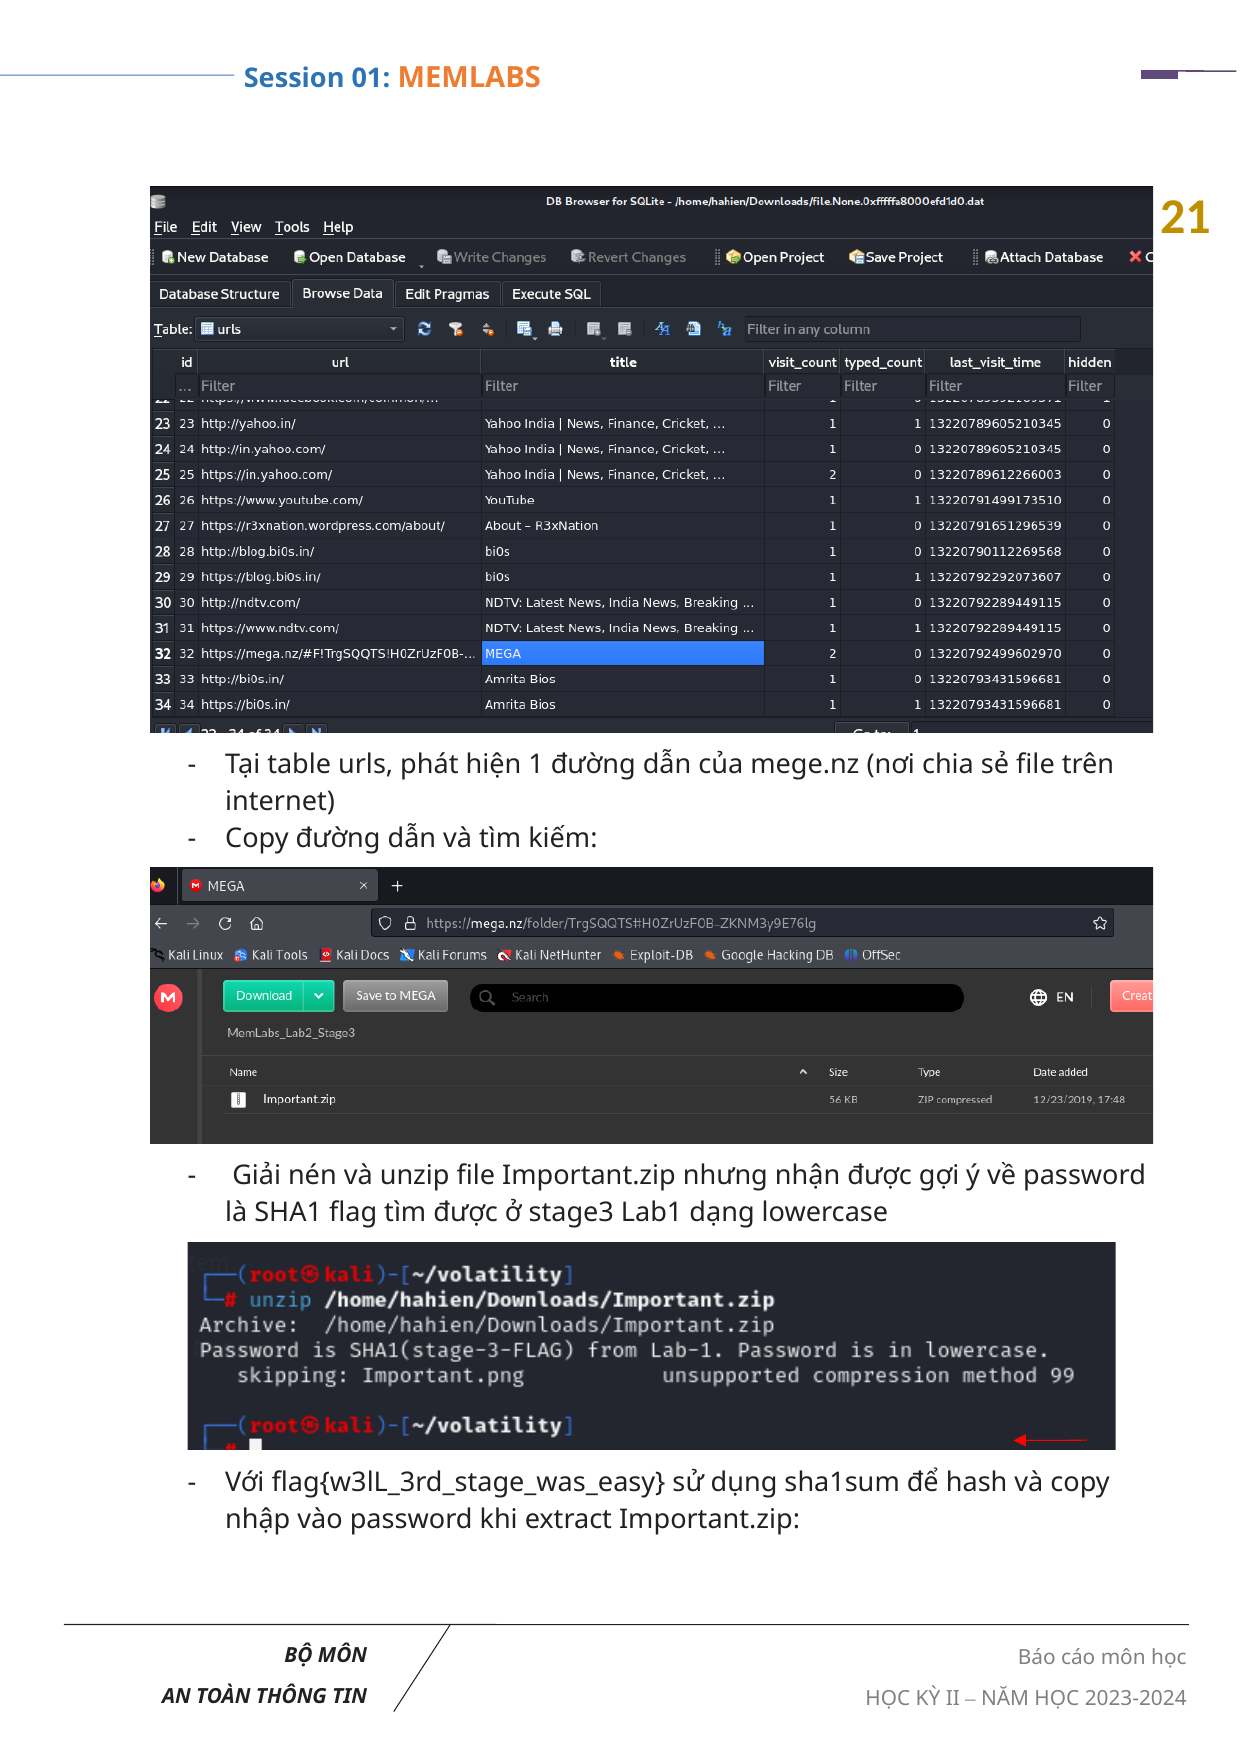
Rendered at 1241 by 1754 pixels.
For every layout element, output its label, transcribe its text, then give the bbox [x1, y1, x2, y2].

picture [150, 186, 1154, 733]
picture [187, 1242, 1116, 1450]
list Giải nén và unzip file Important.zip nhưng nhận được gợi ý về password là SHA1 flag tìm được ở stage3 Lab1 dạng lowercase [187, 1156, 1153, 1229]
picture [150, 867, 1154, 1144]
list Tại table urls, phát hiện 1 đường dẫn của mege.nz (nơi chia sẻ file trên internet) [187, 745, 1153, 818]
list Với flag{w3lL_3rd_stage_was_easy} sử dụng sha1sum để hash và copy nhập vào password khi extract Important.zip: [187, 1462, 1153, 1536]
list Copy đường dẫn và tìm kiếm: [187, 818, 1153, 855]
